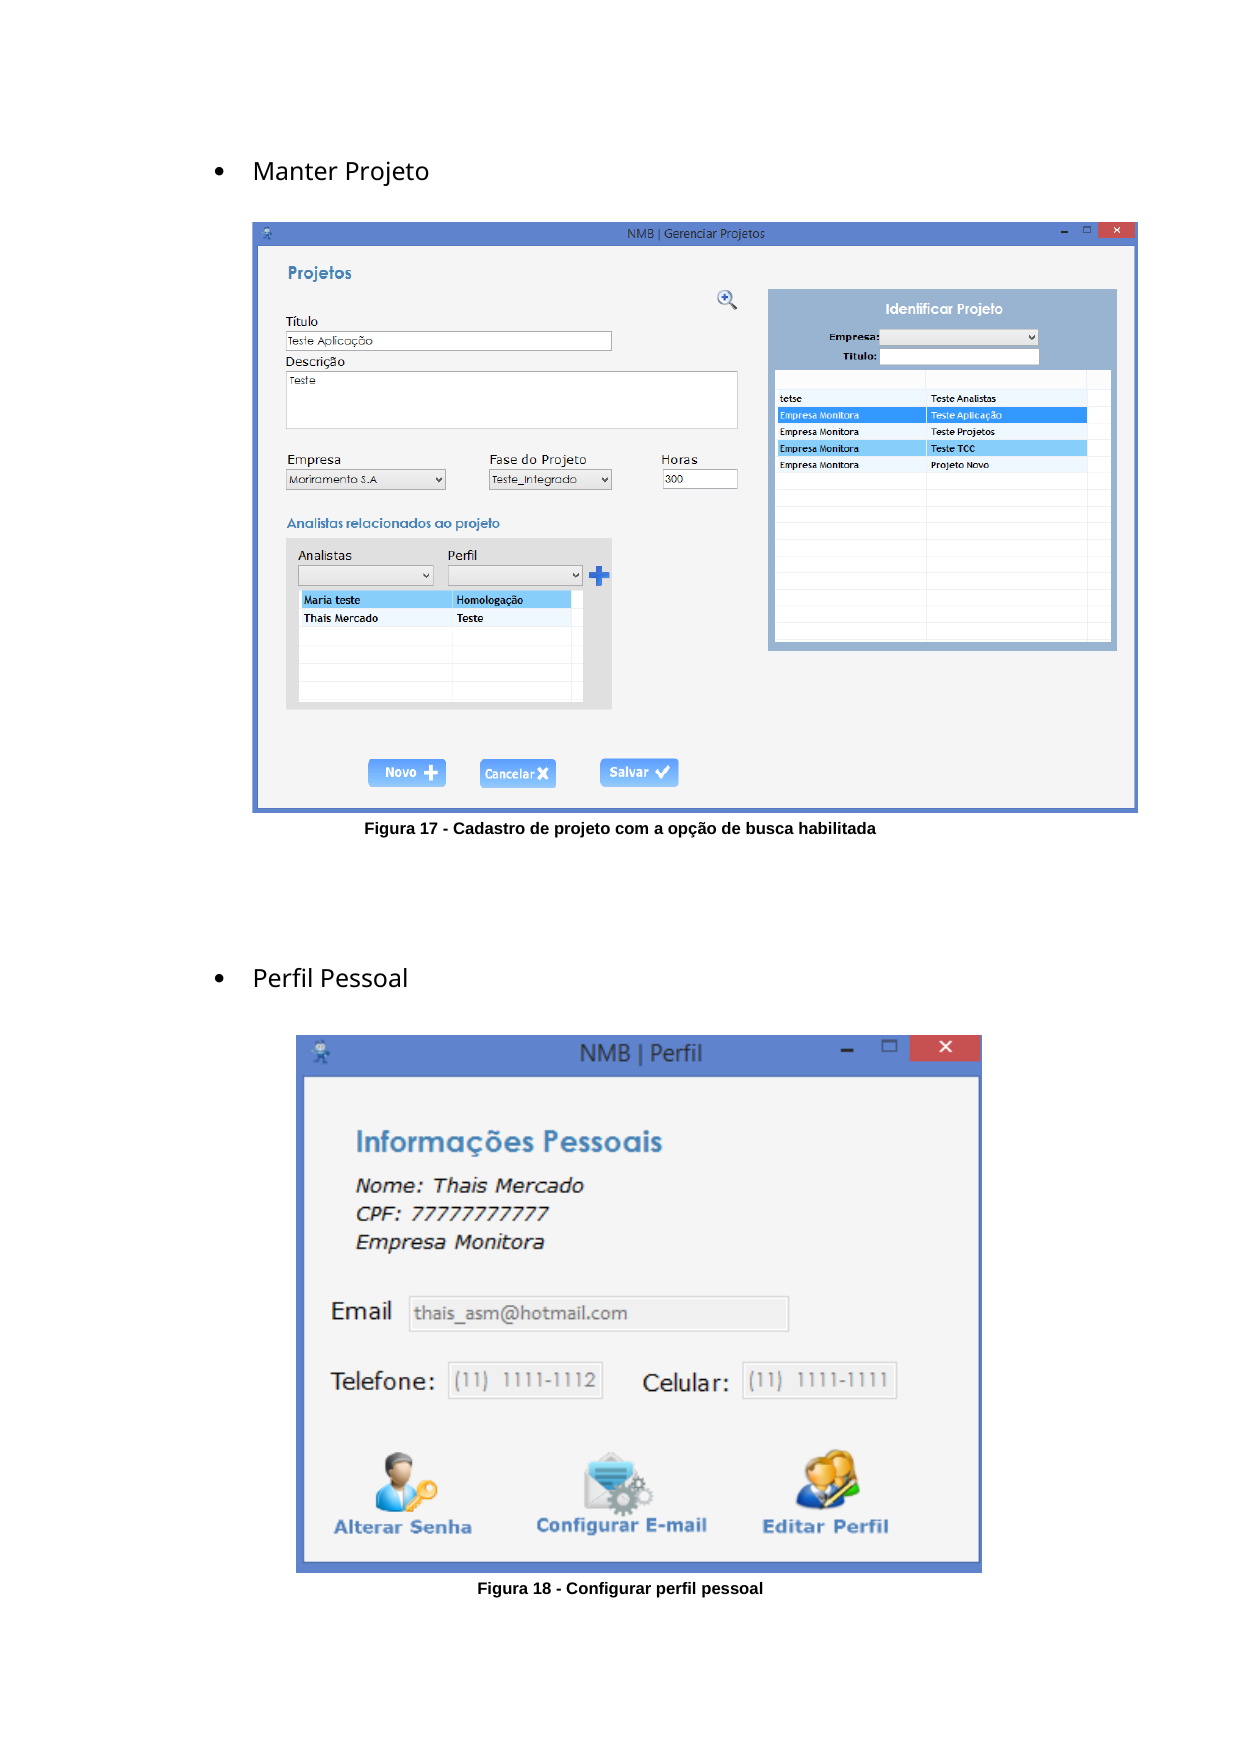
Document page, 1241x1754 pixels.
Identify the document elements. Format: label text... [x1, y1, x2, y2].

list Manter Projeto [215, 154, 1063, 188]
picture [252, 222, 1138, 813]
list Perfil Pessoal [215, 961, 1063, 995]
picture [296, 1035, 982, 1573]
